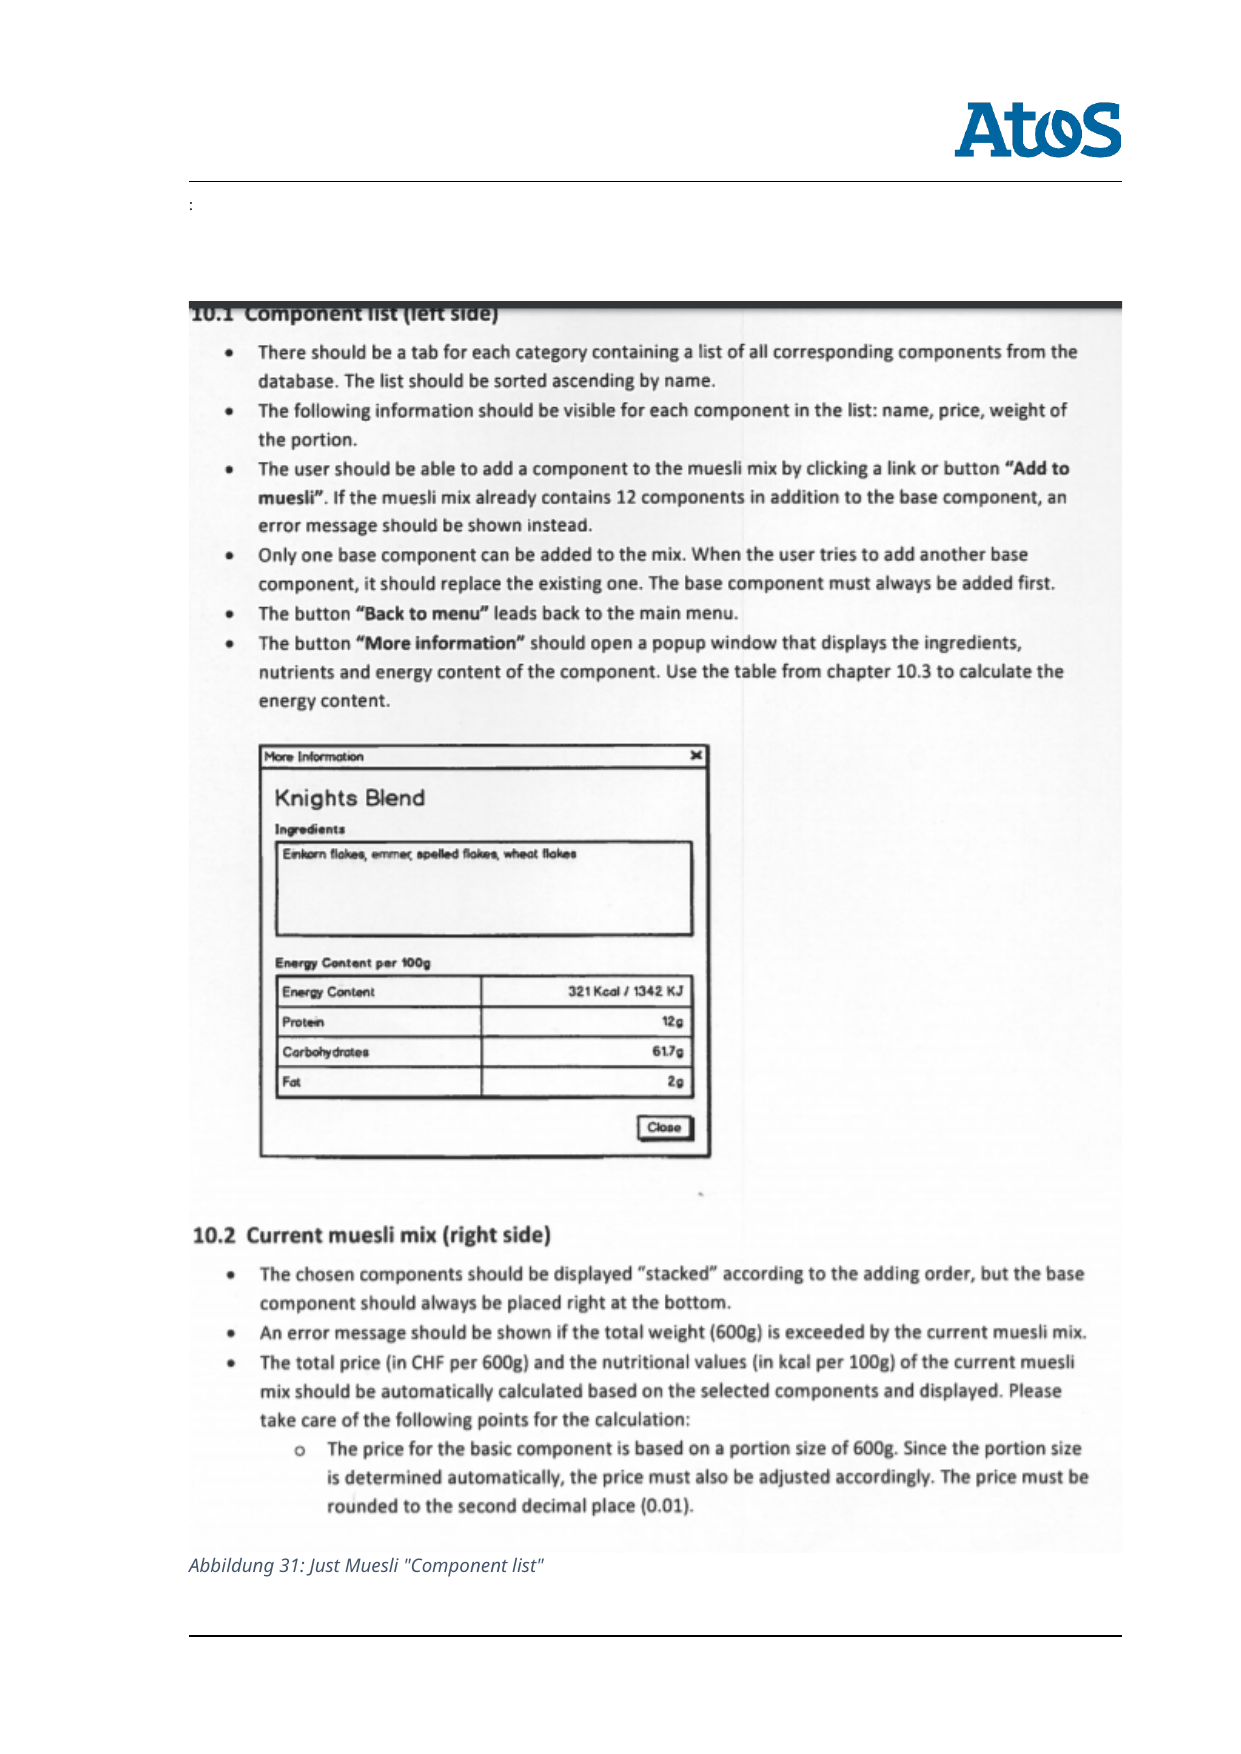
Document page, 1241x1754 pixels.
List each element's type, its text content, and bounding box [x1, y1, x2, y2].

picture [952, 100, 1121, 157]
picture [188, 301, 1123, 1553]
text Abbildung 31: Just Muesli "Component list" [189, 1553, 1122, 1578]
